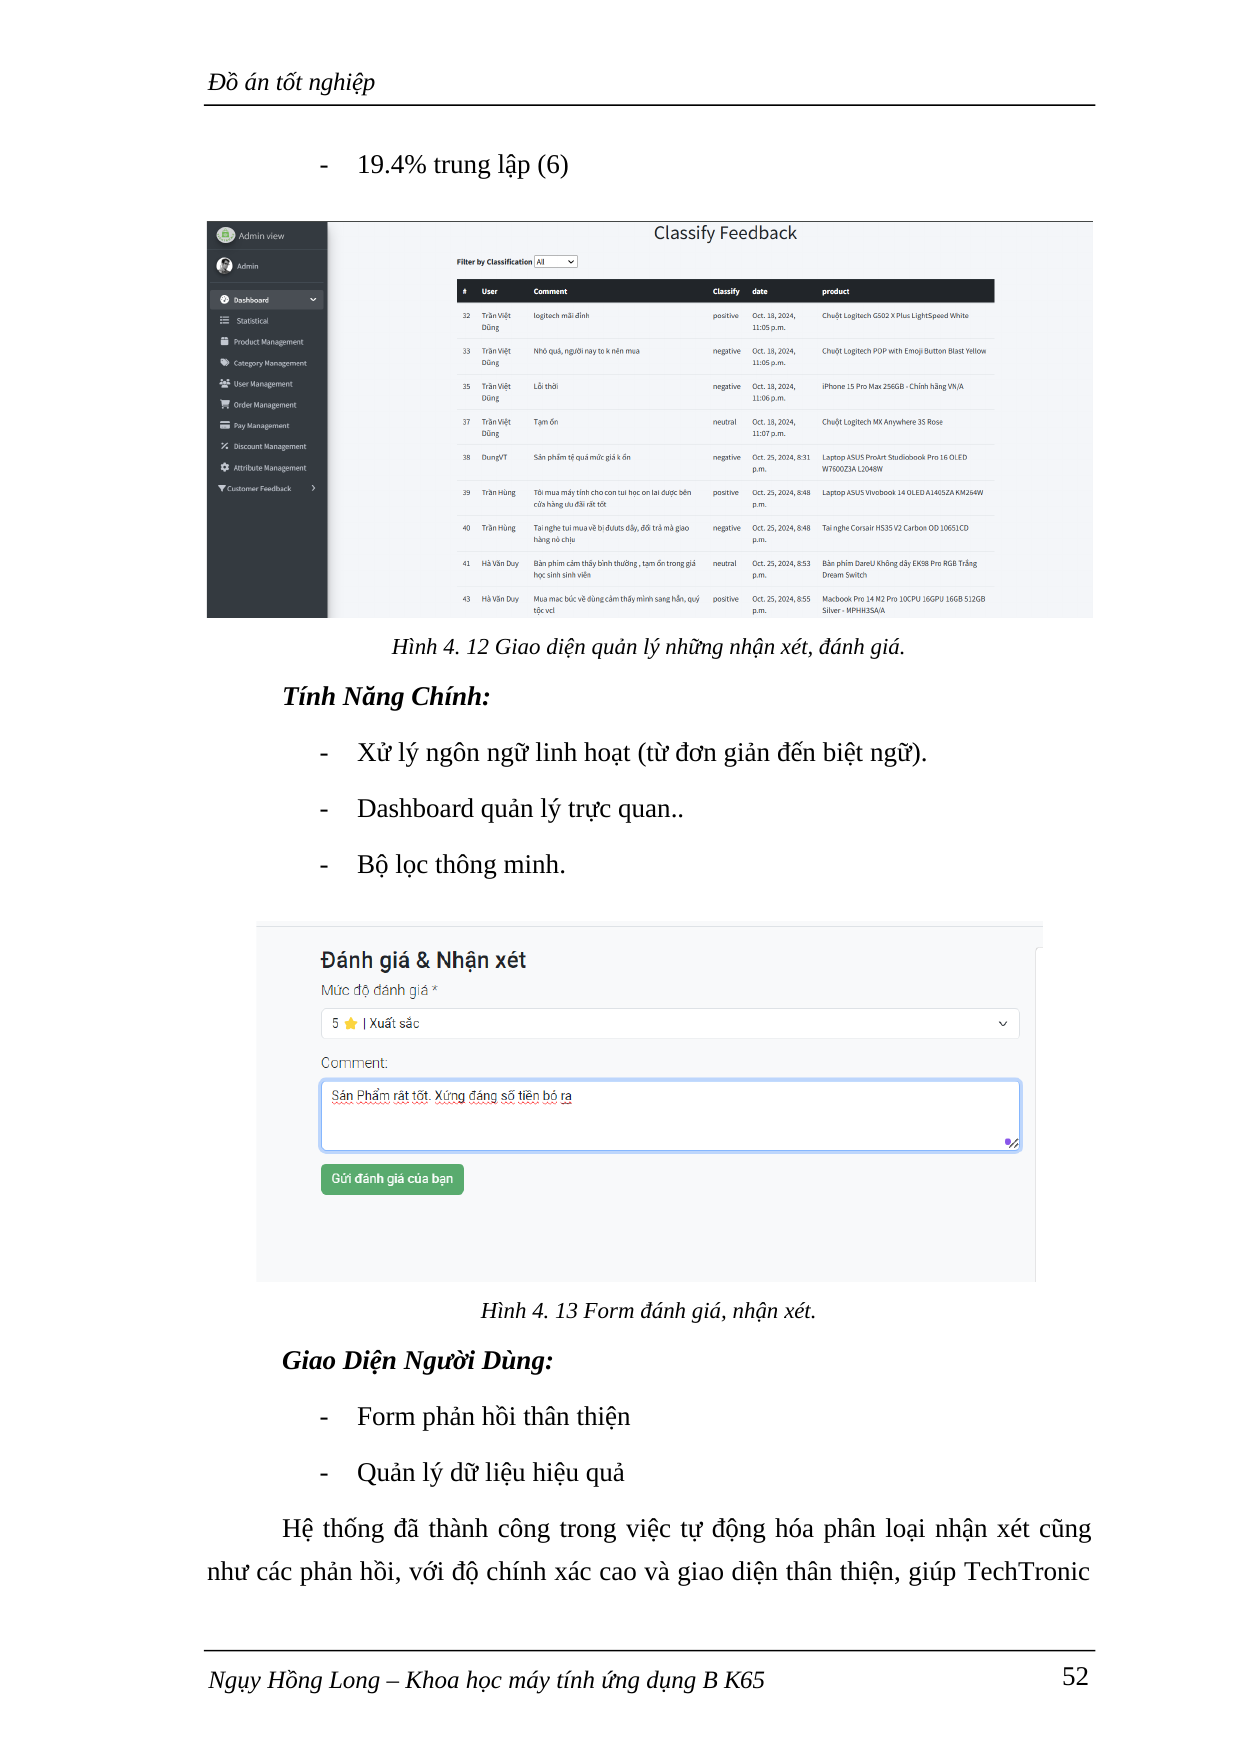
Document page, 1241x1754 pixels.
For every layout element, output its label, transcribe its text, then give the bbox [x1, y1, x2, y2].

list Bộ lọc thông minh. [319, 848, 1092, 879]
list Dashboard quản lý trực quan.. [319, 792, 1092, 823]
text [207, 1512, 1092, 1587]
text Tính Năng Chính: [207, 680, 1092, 711]
list Form phản hồi thân thiện [319, 1400, 1092, 1431]
list Quản lý dữ liệu hiệu quả [319, 1456, 1092, 1487]
picture [256, 921, 1043, 1282]
text Hình 4. 12 Giao diện quản lý những nhận xét, đánh giá. [207, 633, 1092, 659]
list Xử lý ngôn ngữ linh hoạt (từ đơn giản đến biệt ngữ). [319, 736, 1092, 767]
text Hình 4. 13 Form đánh giá, nhận xét. [207, 1297, 1092, 1323]
text Giao Diện Người Dùng: [207, 1344, 1092, 1375]
picture [206, 221, 1093, 618]
list 19.4% trung lập (6) [319, 148, 1092, 179]
